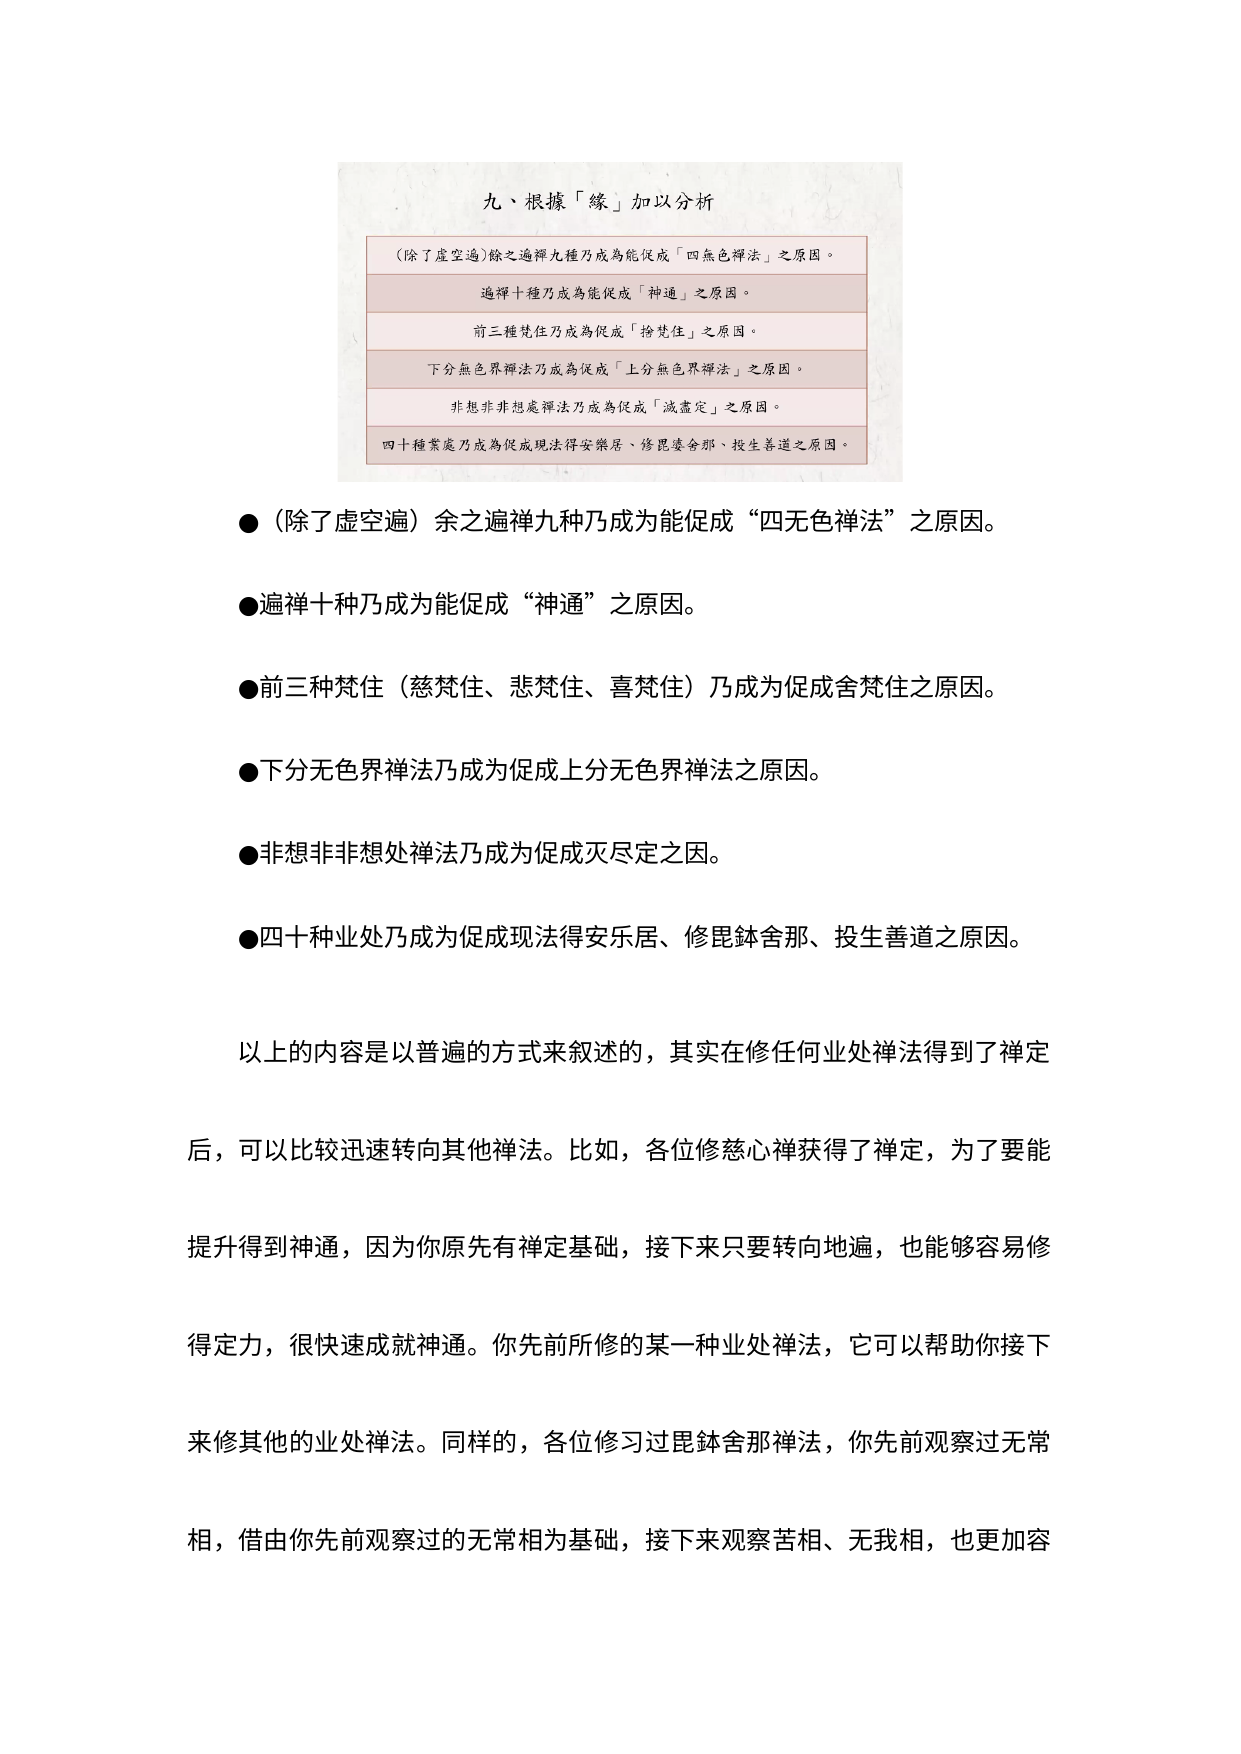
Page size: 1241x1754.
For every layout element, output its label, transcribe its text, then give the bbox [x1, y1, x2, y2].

text ●非想非非想处禅法乃成为促成灭尽定之因。 [187, 819, 1053, 884]
text ●下分无色界禅法乃成为促成上分无色界禅法之原因。 [187, 736, 1053, 801]
text ●前三种梵住（慈梵住、悲梵住、喜梵住）乃成为促成舍梵住之原因。 [187, 653, 1053, 718]
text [187, 1018, 1053, 1571]
text ●遍禅十种乃成为能促成“神通”之原因。 [187, 570, 1053, 635]
text ●（除了虚空遍）余之遍禅九种乃成为能促成“四无色禅法”之原因。 [187, 487, 1053, 552]
text ●四十种业处乃成为促成现法得安乐居、修毘鉢舍那、投生善道之原因。 [187, 903, 1053, 968]
picture [337, 162, 903, 482]
